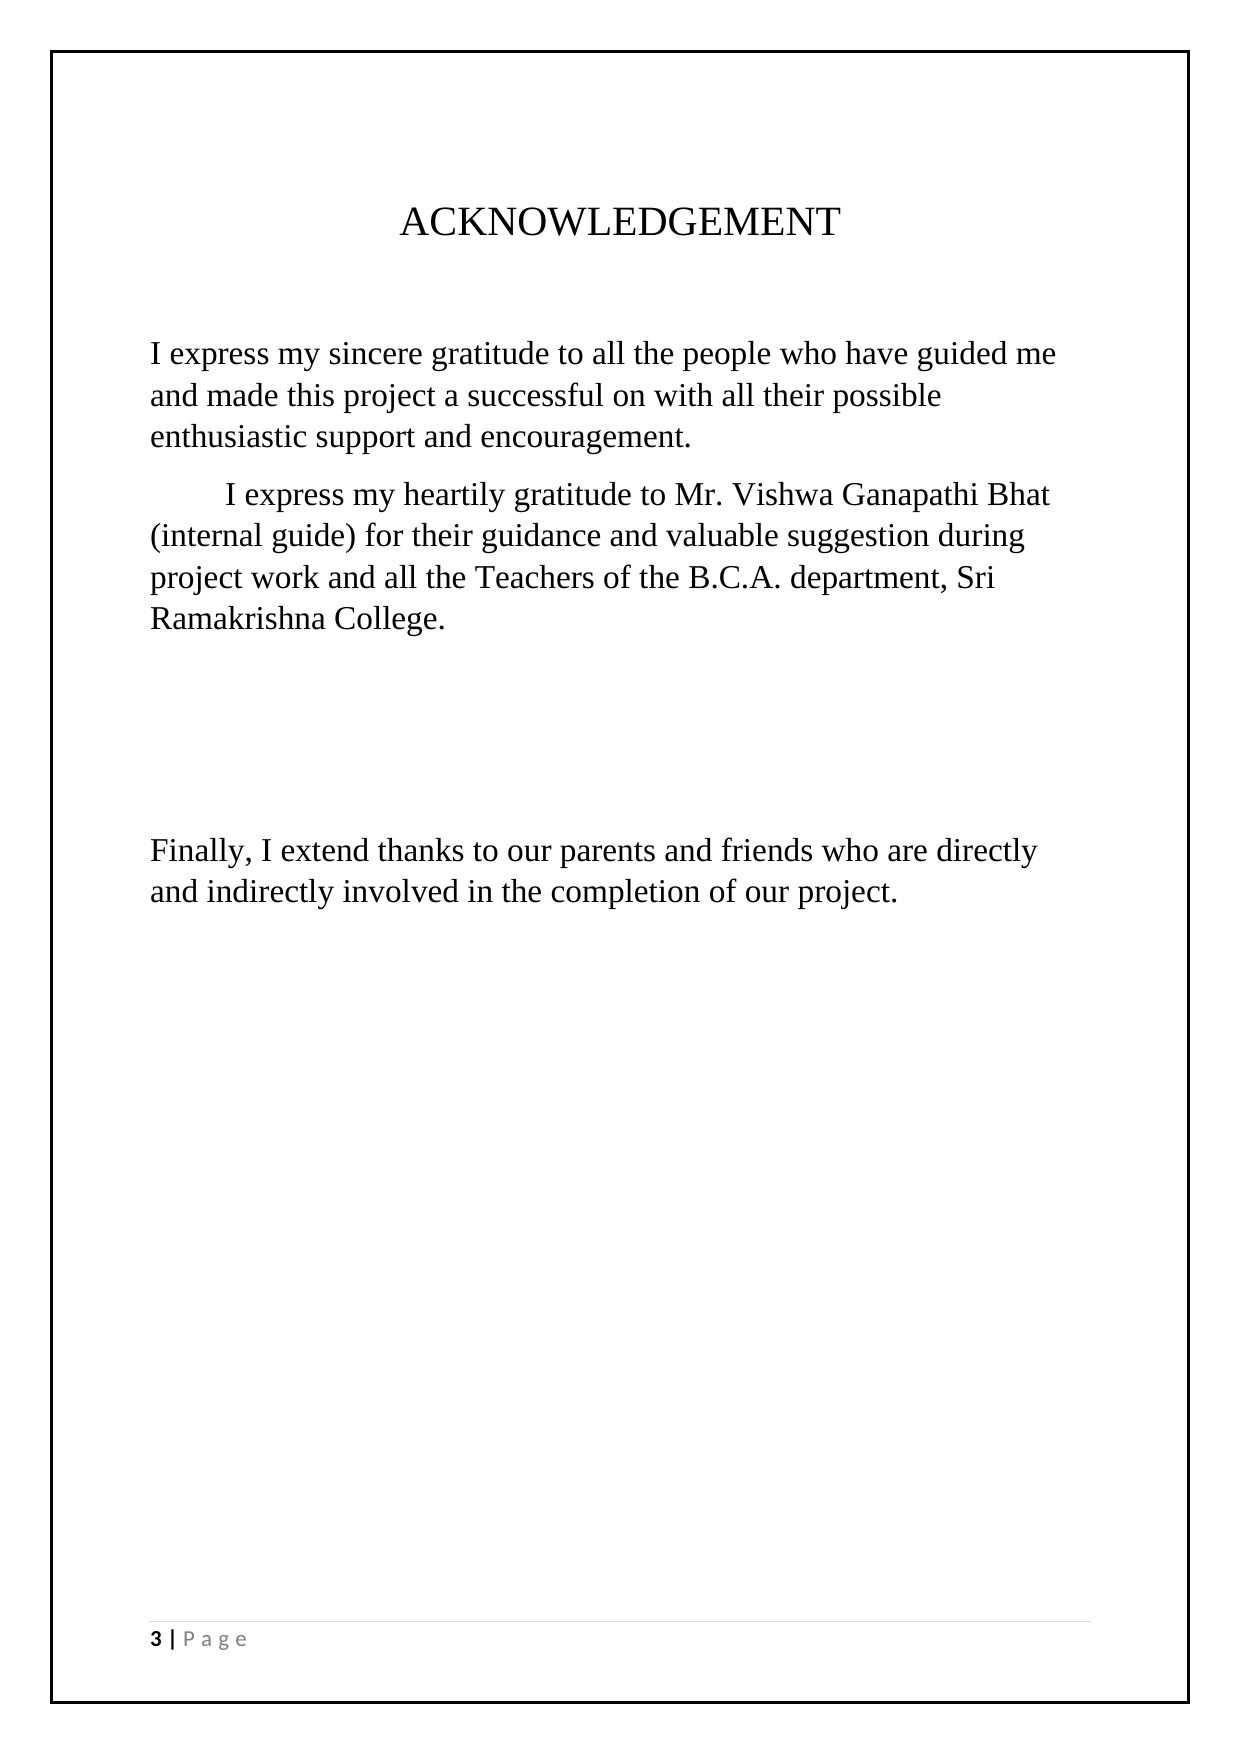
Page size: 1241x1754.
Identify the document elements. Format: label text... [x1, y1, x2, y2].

text ACKNOWLEDGEMENT [150, 197, 1090, 245]
text I express my heartily gratitude to Mr. Vishwa Ganapathi Bhat (internal guide) for their guidance and valuable suggestion during project work and all the Teachers of the B.C.A. department, Sri Ramakrishna College. [150, 474, 1090, 637]
text I express my sincere gratitude to all the people who have guided me and made this project a successful on with all their possible enthusiastic support and encouragement. [150, 333, 1090, 454]
text Finally, I extend thanks to our parents and friends who are directly and indirectly involved in the completion of our project. [150, 830, 1090, 910]
